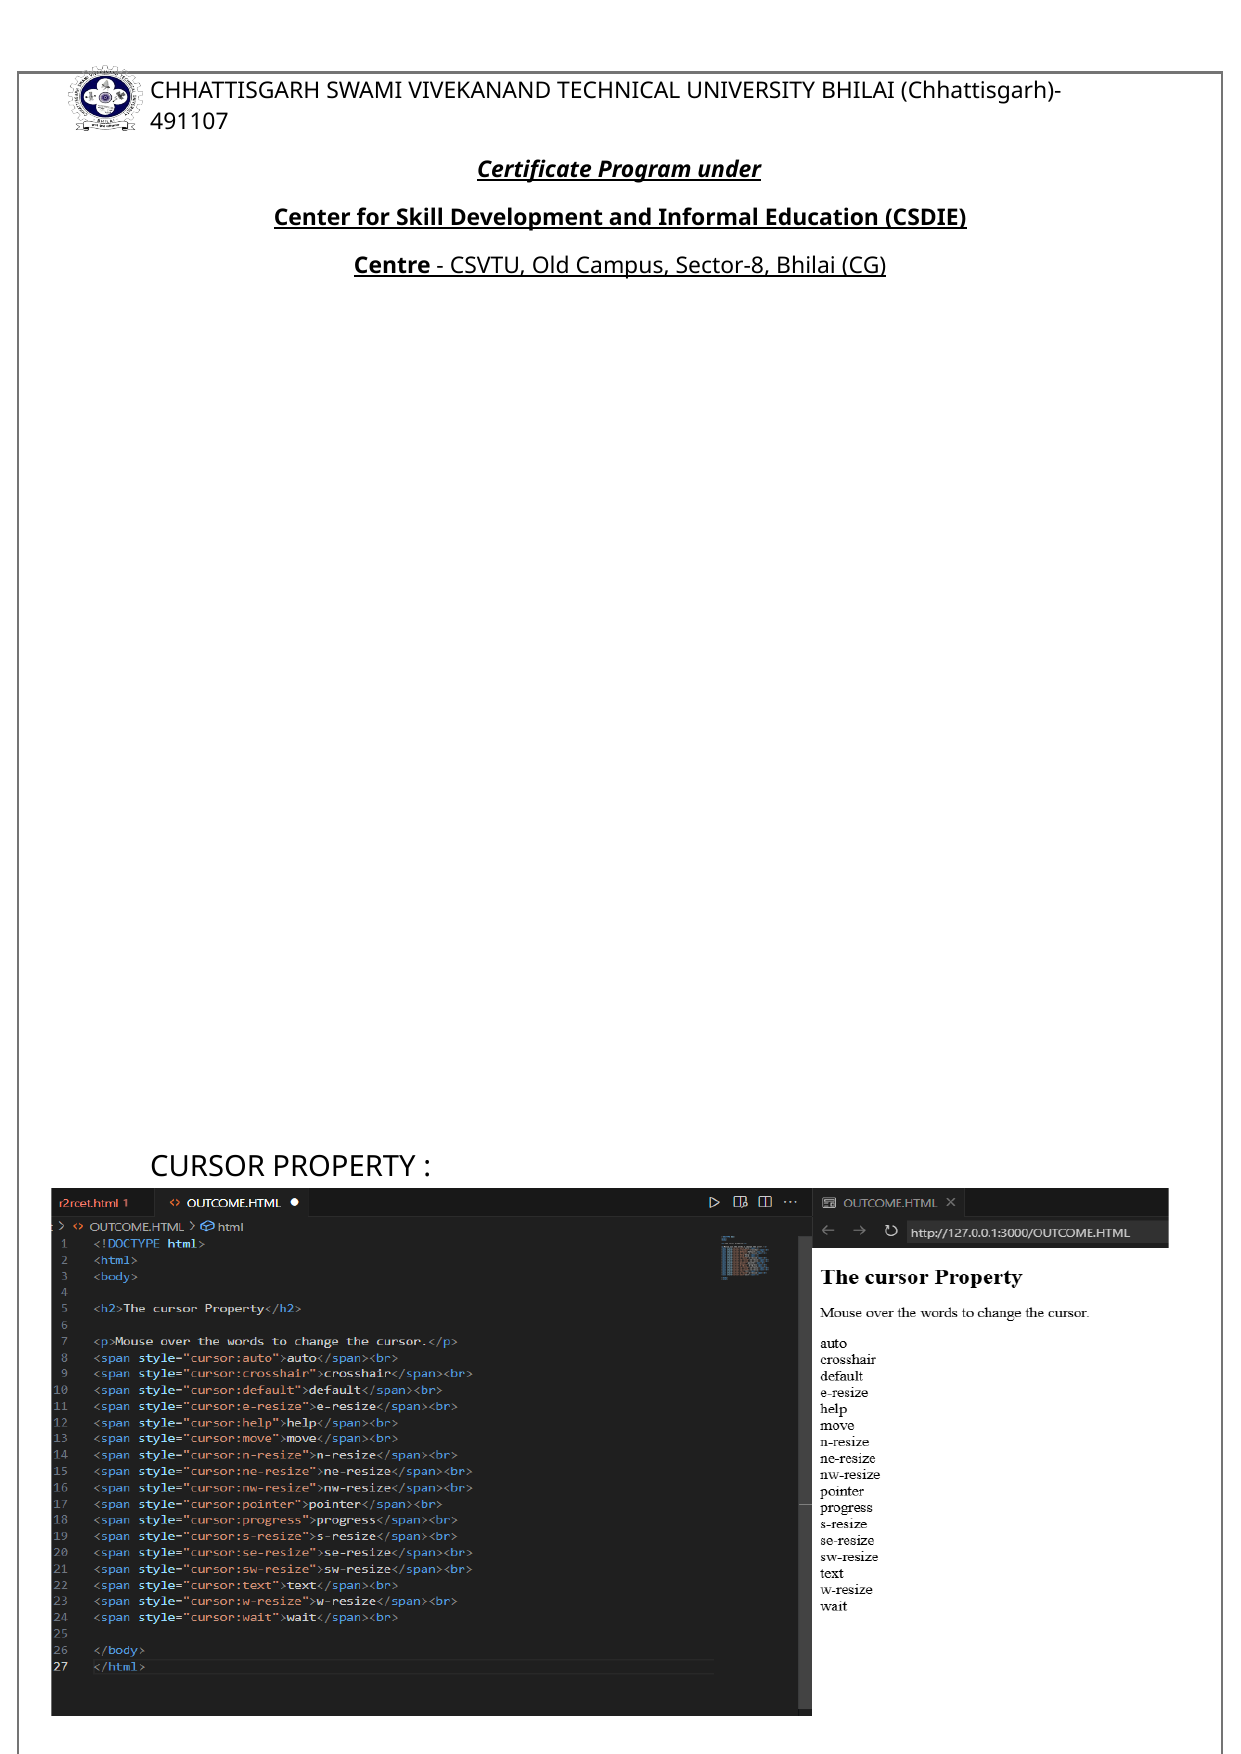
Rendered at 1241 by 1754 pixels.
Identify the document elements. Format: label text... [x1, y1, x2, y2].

text CURSOR PROPERTY : [150, 1146, 1090, 1185]
picture [62, 62, 148, 134]
picture [51, 1188, 1169, 1716]
